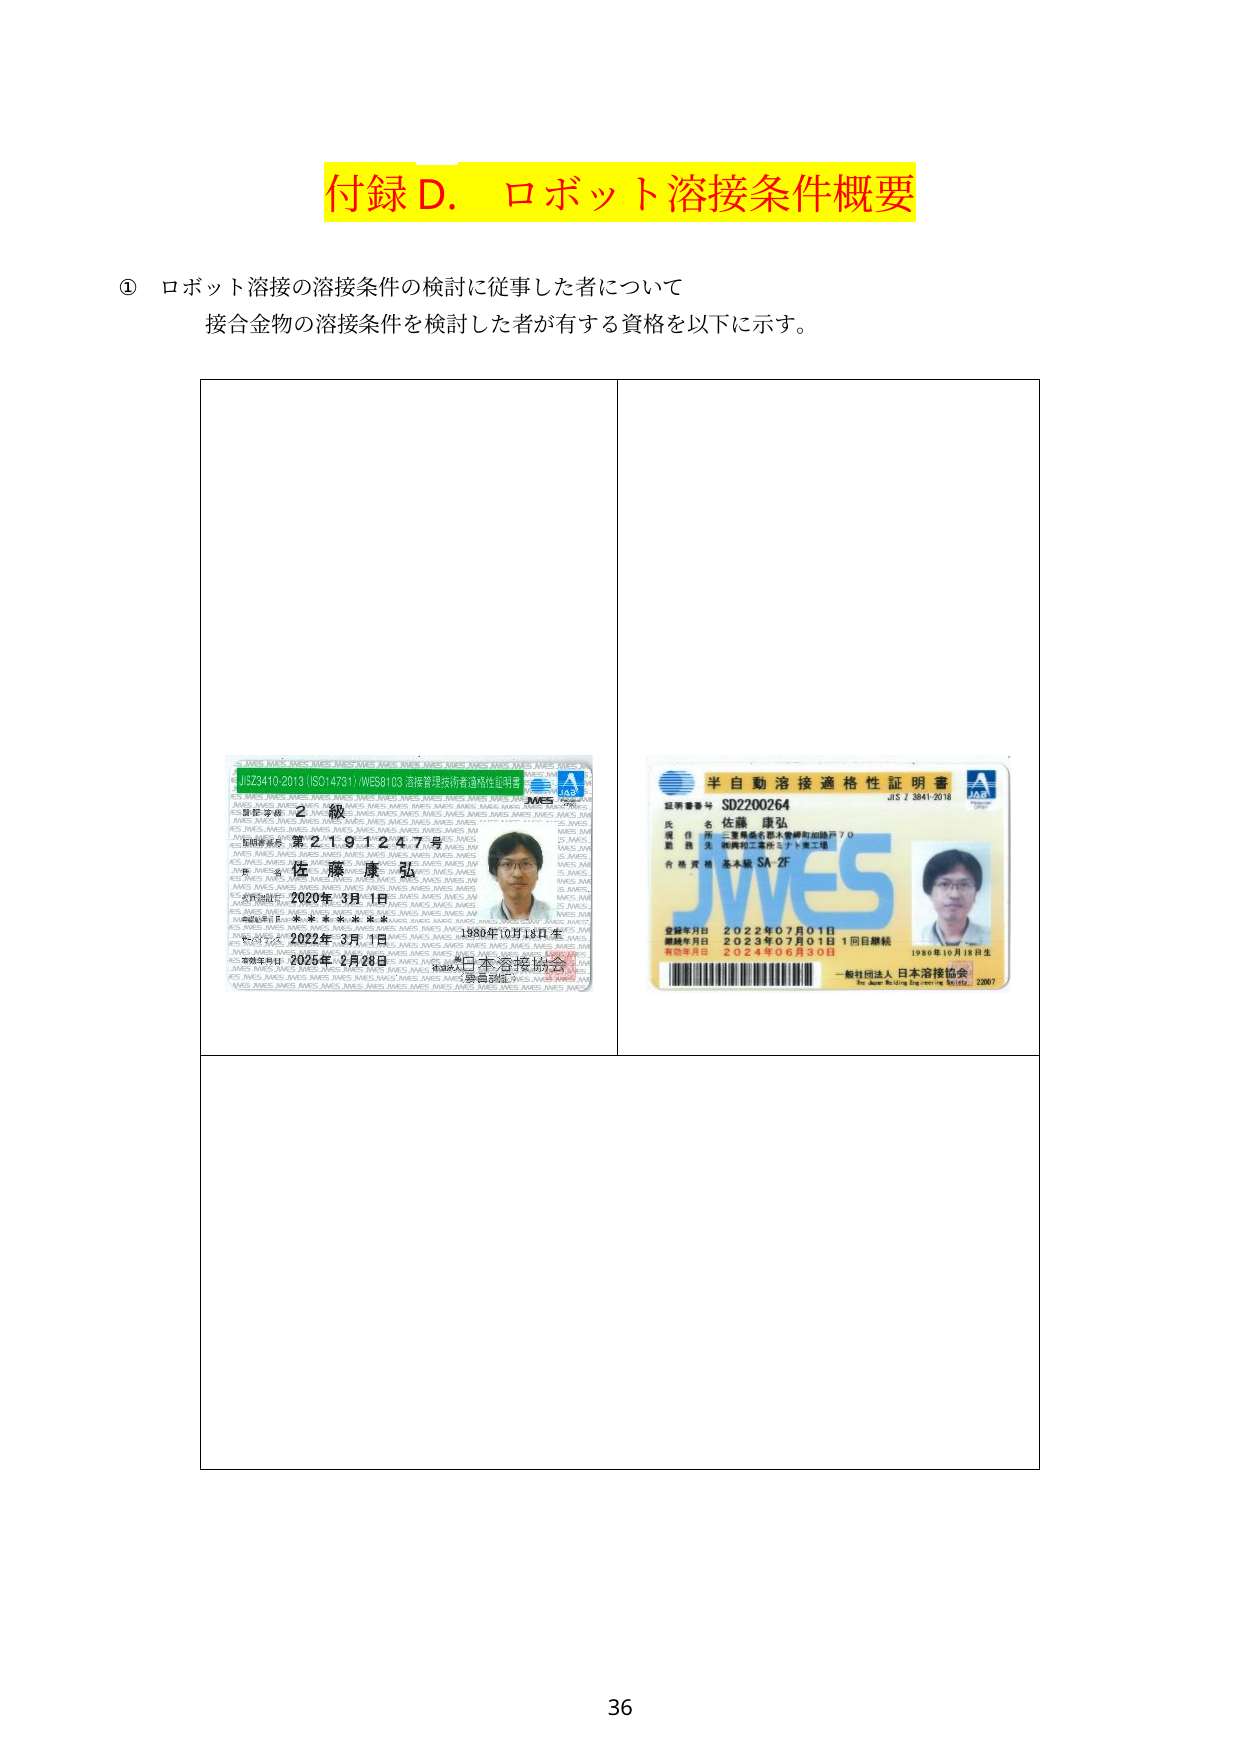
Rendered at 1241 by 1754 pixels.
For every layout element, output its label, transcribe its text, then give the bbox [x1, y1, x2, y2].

picture [225, 755, 593, 992]
table_cell [201, 1056, 1039, 1469]
text 付録D. ロボット溶接条件概要 [118, 154, 1122, 229]
table_header [201, 380, 617, 1055]
text 接合金物の溶接条件を検討した者が有する資格を以下に示す。 [184, 304, 1100, 342]
picture [645, 755, 1012, 993]
text ① ロボット溶接の溶接条件の検討に従事した者について [118, 267, 1122, 304]
table_header [618, 380, 1039, 1055]
